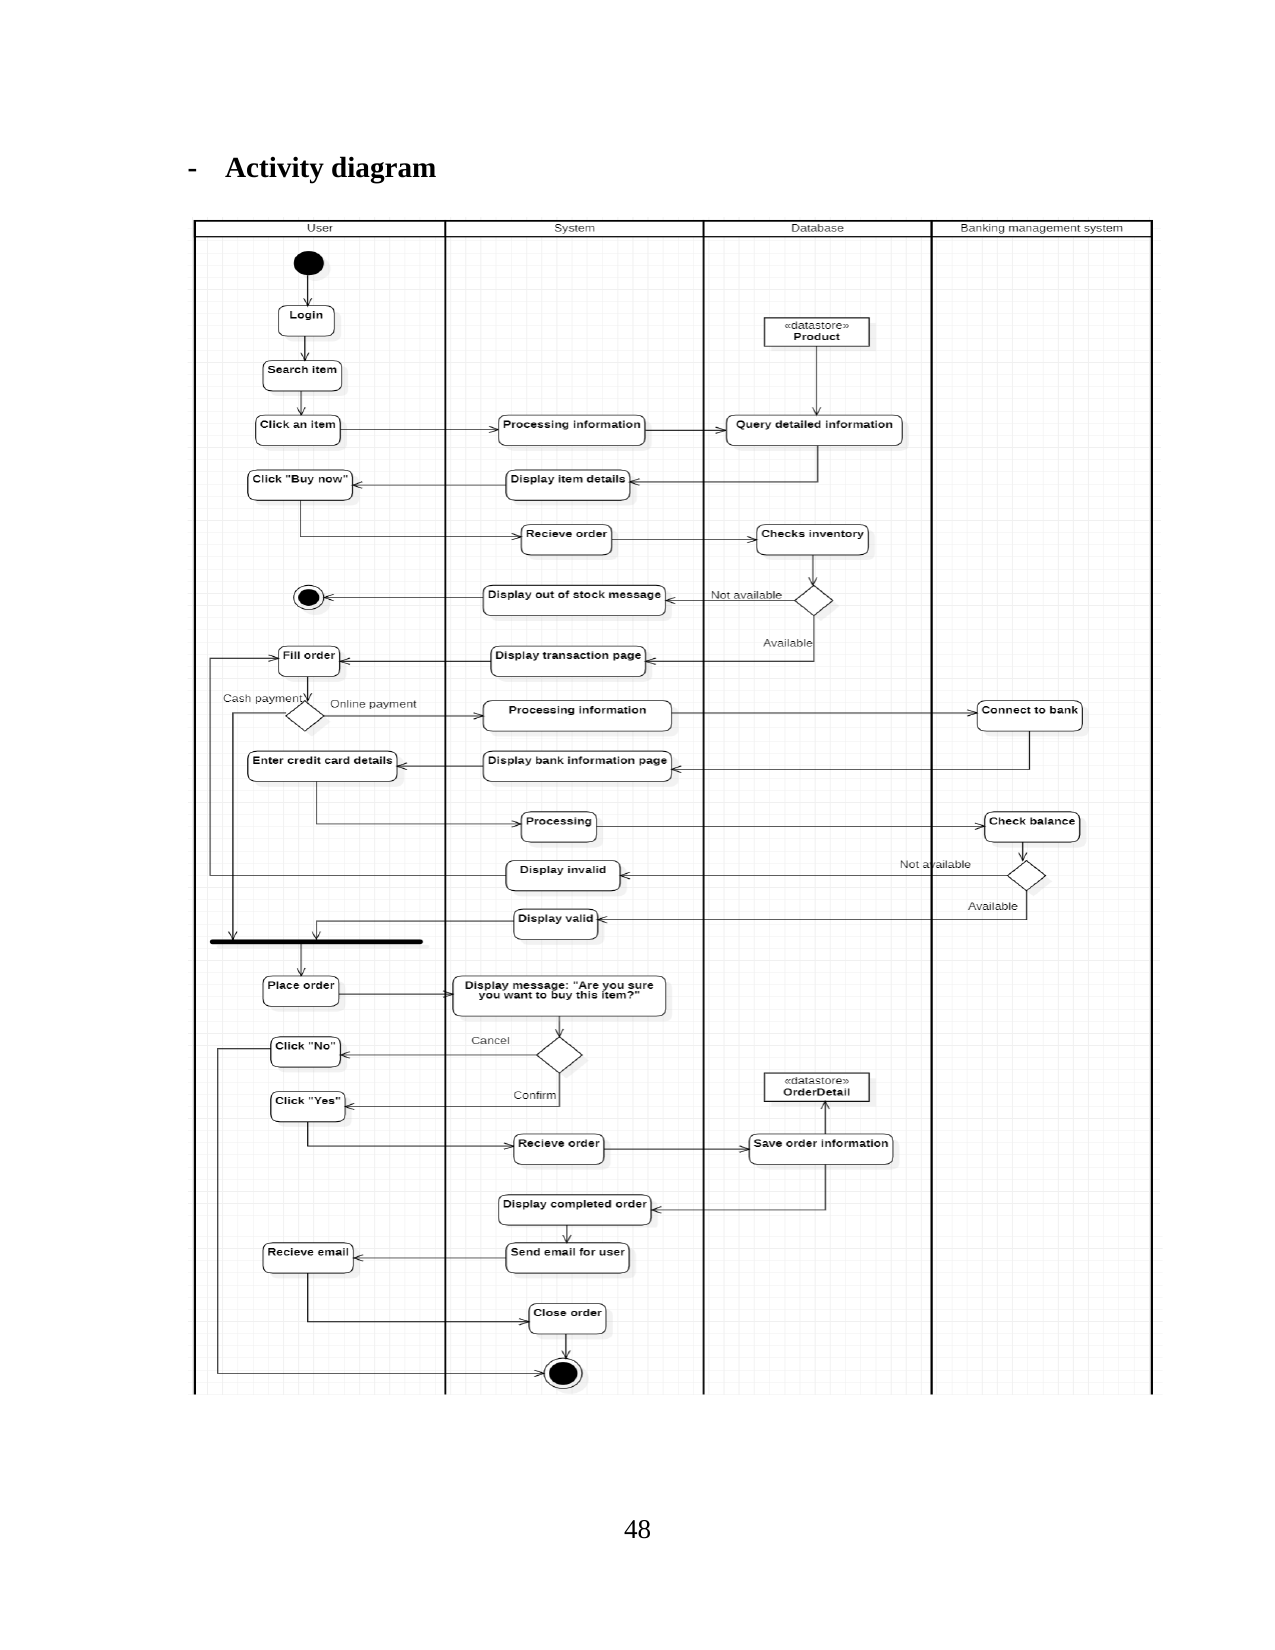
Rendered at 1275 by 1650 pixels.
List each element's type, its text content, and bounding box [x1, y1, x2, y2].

list Activity diagram [187, 150, 1125, 183]
picture [187, 217, 1163, 1395]
